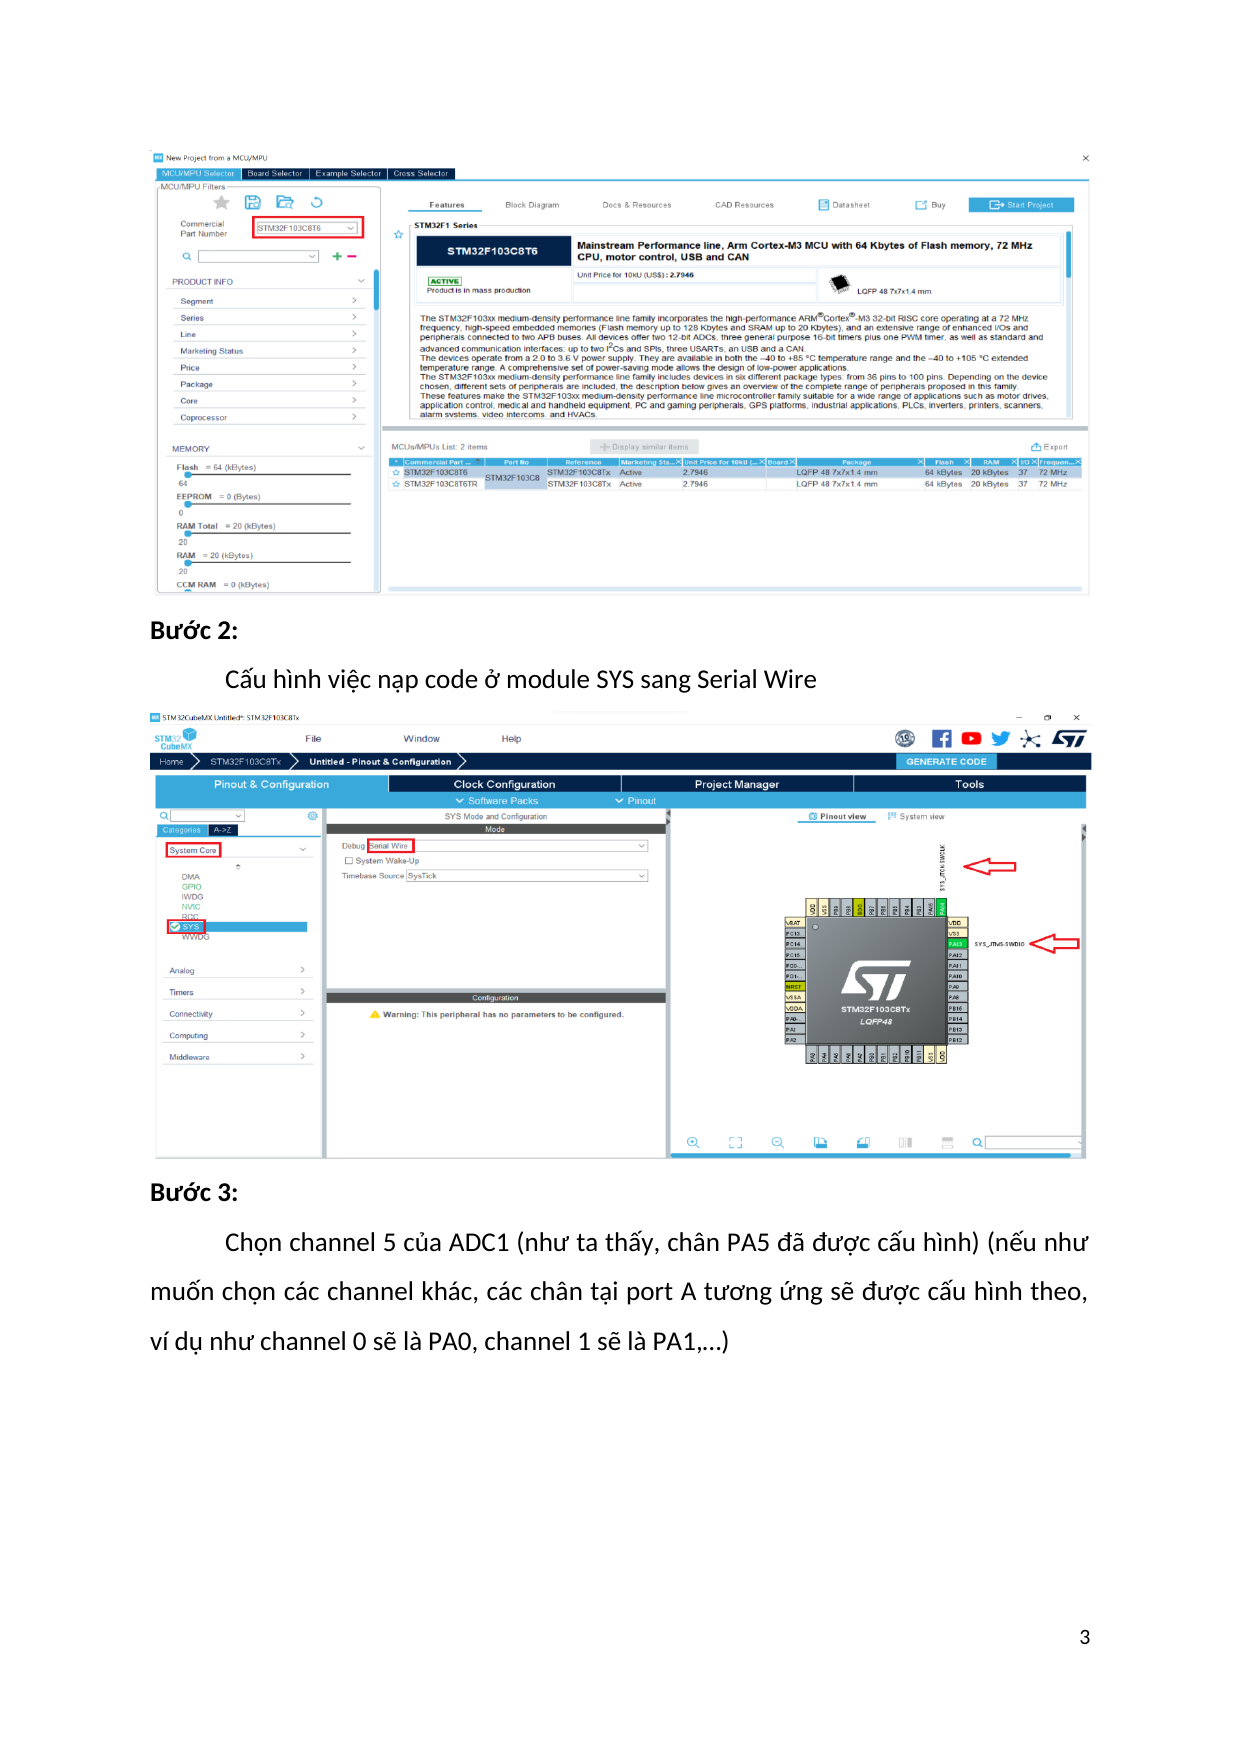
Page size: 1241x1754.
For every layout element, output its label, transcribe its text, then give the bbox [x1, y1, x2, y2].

text Cấu hình việc nạp code ở module SYS sang Serial Wire [150, 662, 1090, 695]
picture [150, 150, 1092, 600]
text Chọn channel 5 của ADC1 (như ta thấy, chân PA5 đã được cấu hình) (nếu như muốn chọn các channel khác, các chân tại port A tương ứng sẽ được cấu hình theo, ví dụ như channel 0 sẽ là PA0, channel 1 sẽ là PA1,…) [150, 1225, 1090, 1357]
text Bước 3: [150, 1176, 1090, 1209]
picture [150, 711, 1092, 1163]
text Bước 2: [150, 613, 1090, 646]
